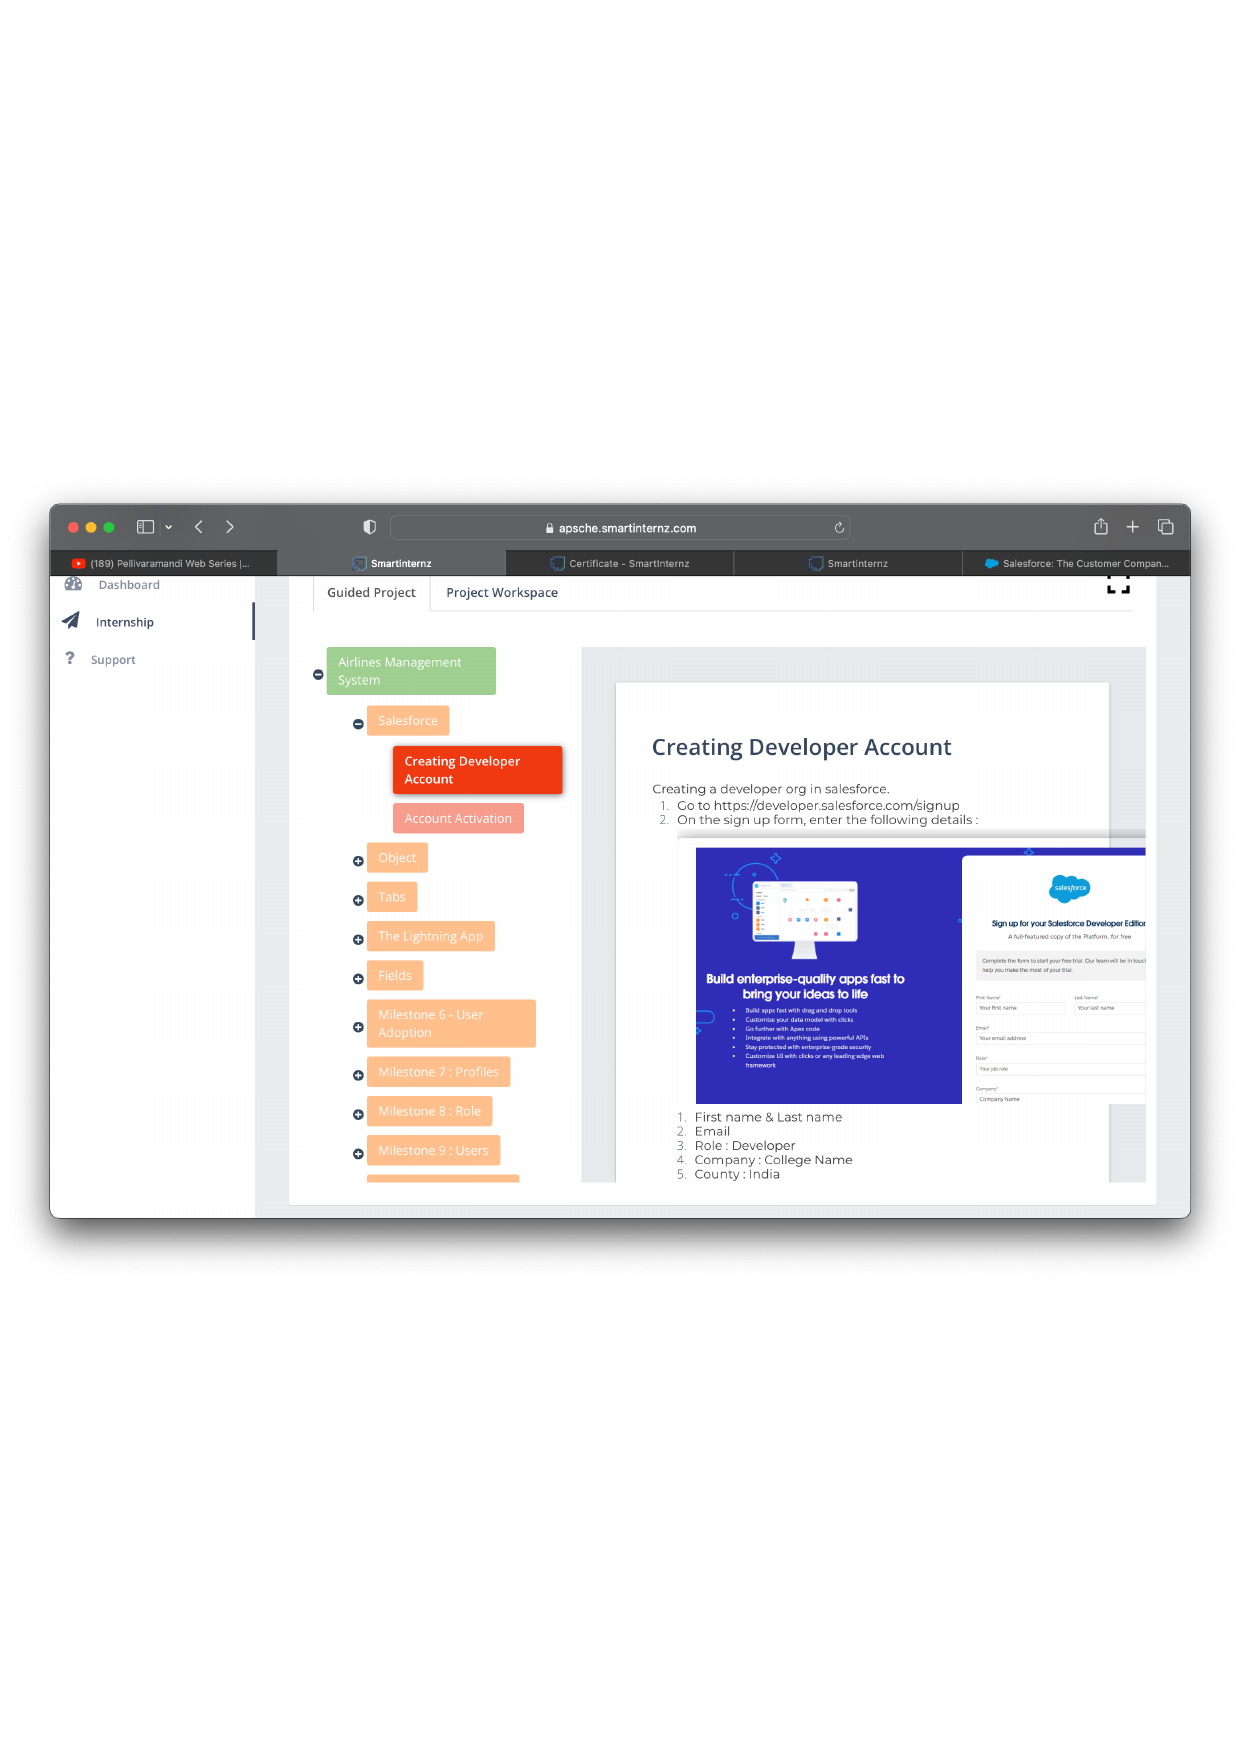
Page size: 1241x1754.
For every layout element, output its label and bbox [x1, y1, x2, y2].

picture [0, 471, 1240, 1284]
